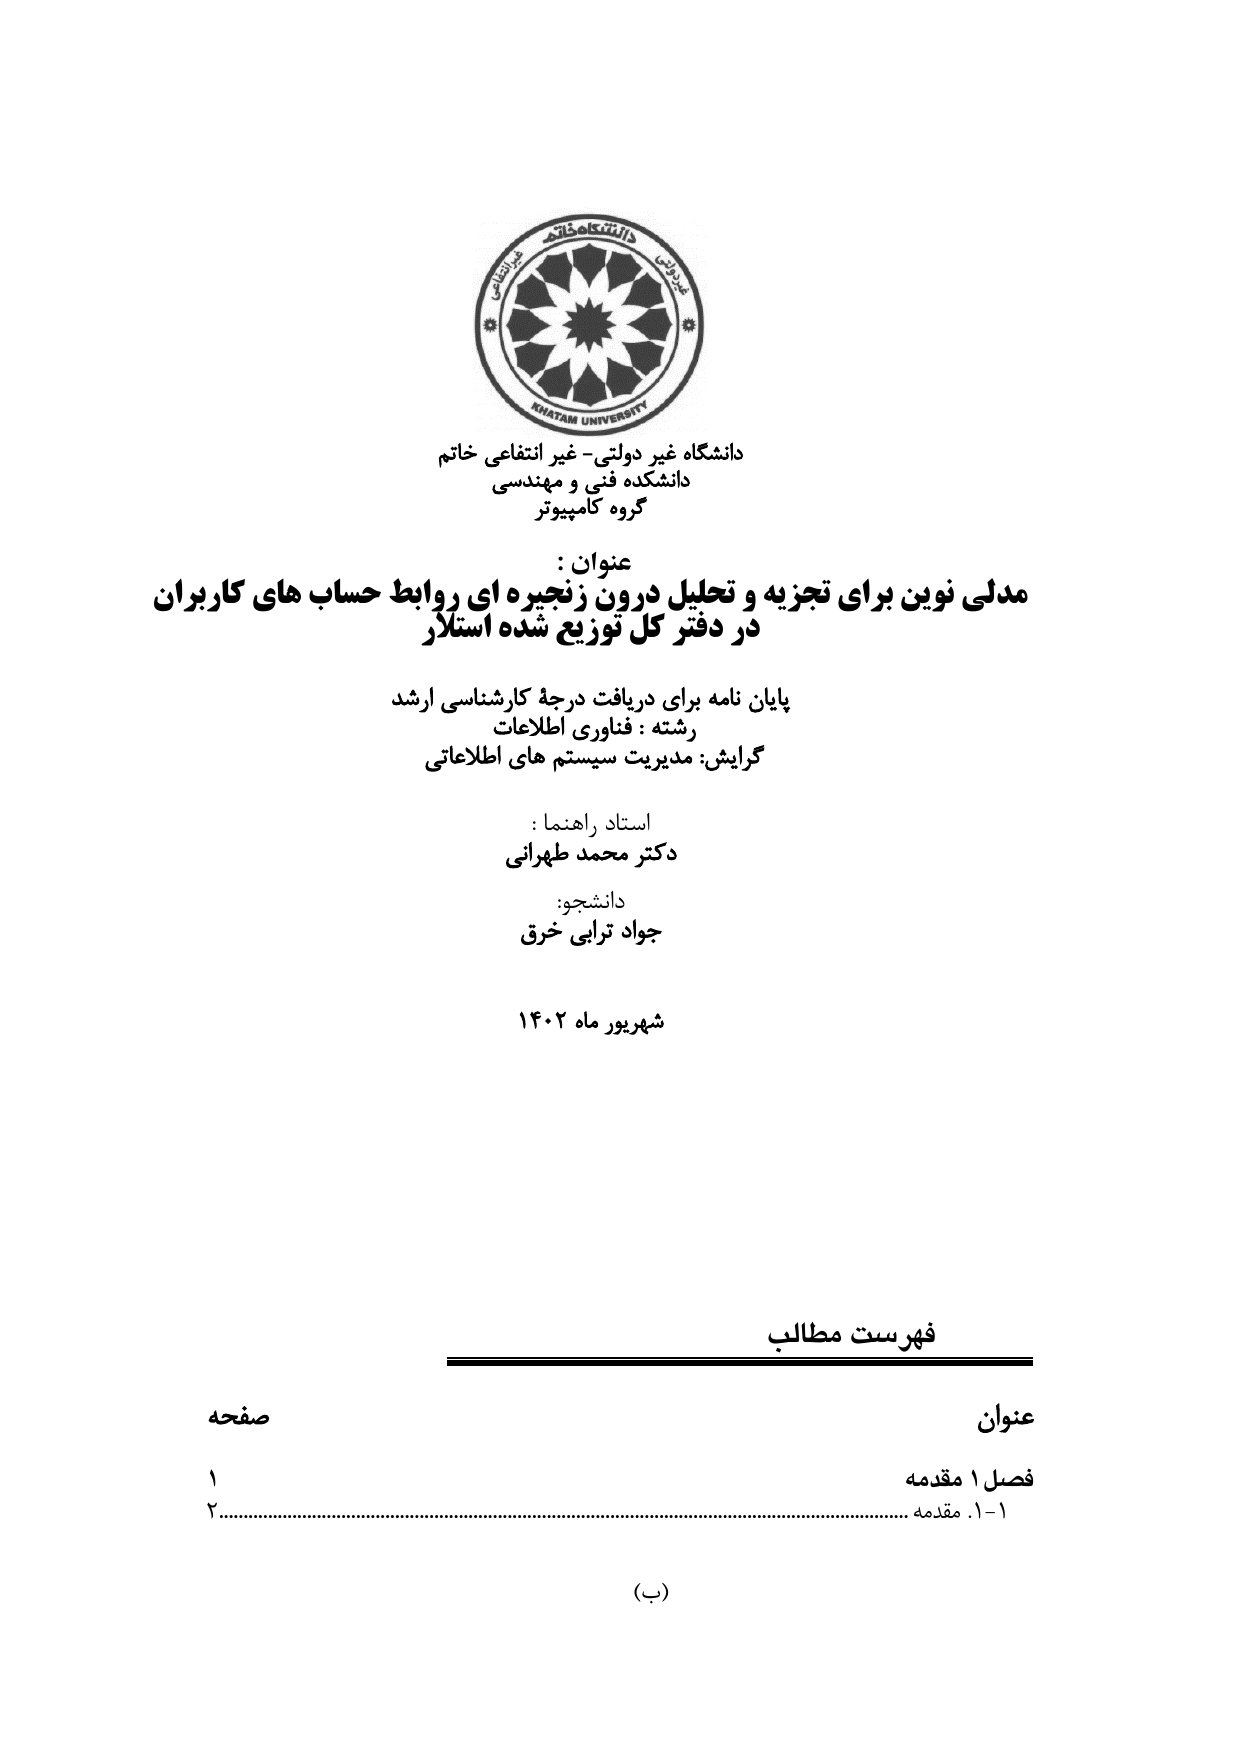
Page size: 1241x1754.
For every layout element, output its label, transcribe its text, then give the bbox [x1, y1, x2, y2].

text مدلی نوین برای تجزیه و تحلیل درون زنجیره ای روابط حساب های کاربران در دفتر کل توزیع شده استلار [147, 581, 1033, 647]
text دانشکده فنی و مهندسی [147, 468, 1033, 496]
text 1-1. مقدمه 2 [147, 1497, 1009, 1524]
text فهرست مطالب [447, 1322, 1033, 1357]
text رشته : فناوری اطلاعات [147, 715, 1033, 744]
text پایان نامه برای دریافت درجۀ کارشناسی ارشد [147, 686, 1033, 715]
text دانشگاه غیر دولتی- غیر انتفاعی خاتم [147, 441, 1033, 468]
text استاد راهنما : [147, 811, 1033, 841]
text دانشجو: [147, 889, 1033, 918]
text فصل1 مقدمه 1 [147, 1468, 1033, 1497]
picture [471, 206, 708, 440]
text عنوان صفحه [147, 1402, 1033, 1435]
text عنوان : [147, 551, 1033, 581]
text گروه کامپیوتر [147, 496, 1033, 523]
text جواد ترابی خرق [147, 918, 1033, 947]
text گرایش: مدیریت سیستم های اطلاعاتی [147, 744, 1033, 773]
text دکتر محمد طهرانی [147, 841, 1033, 870]
text شهریور ماه 1402 [147, 1009, 1033, 1037]
